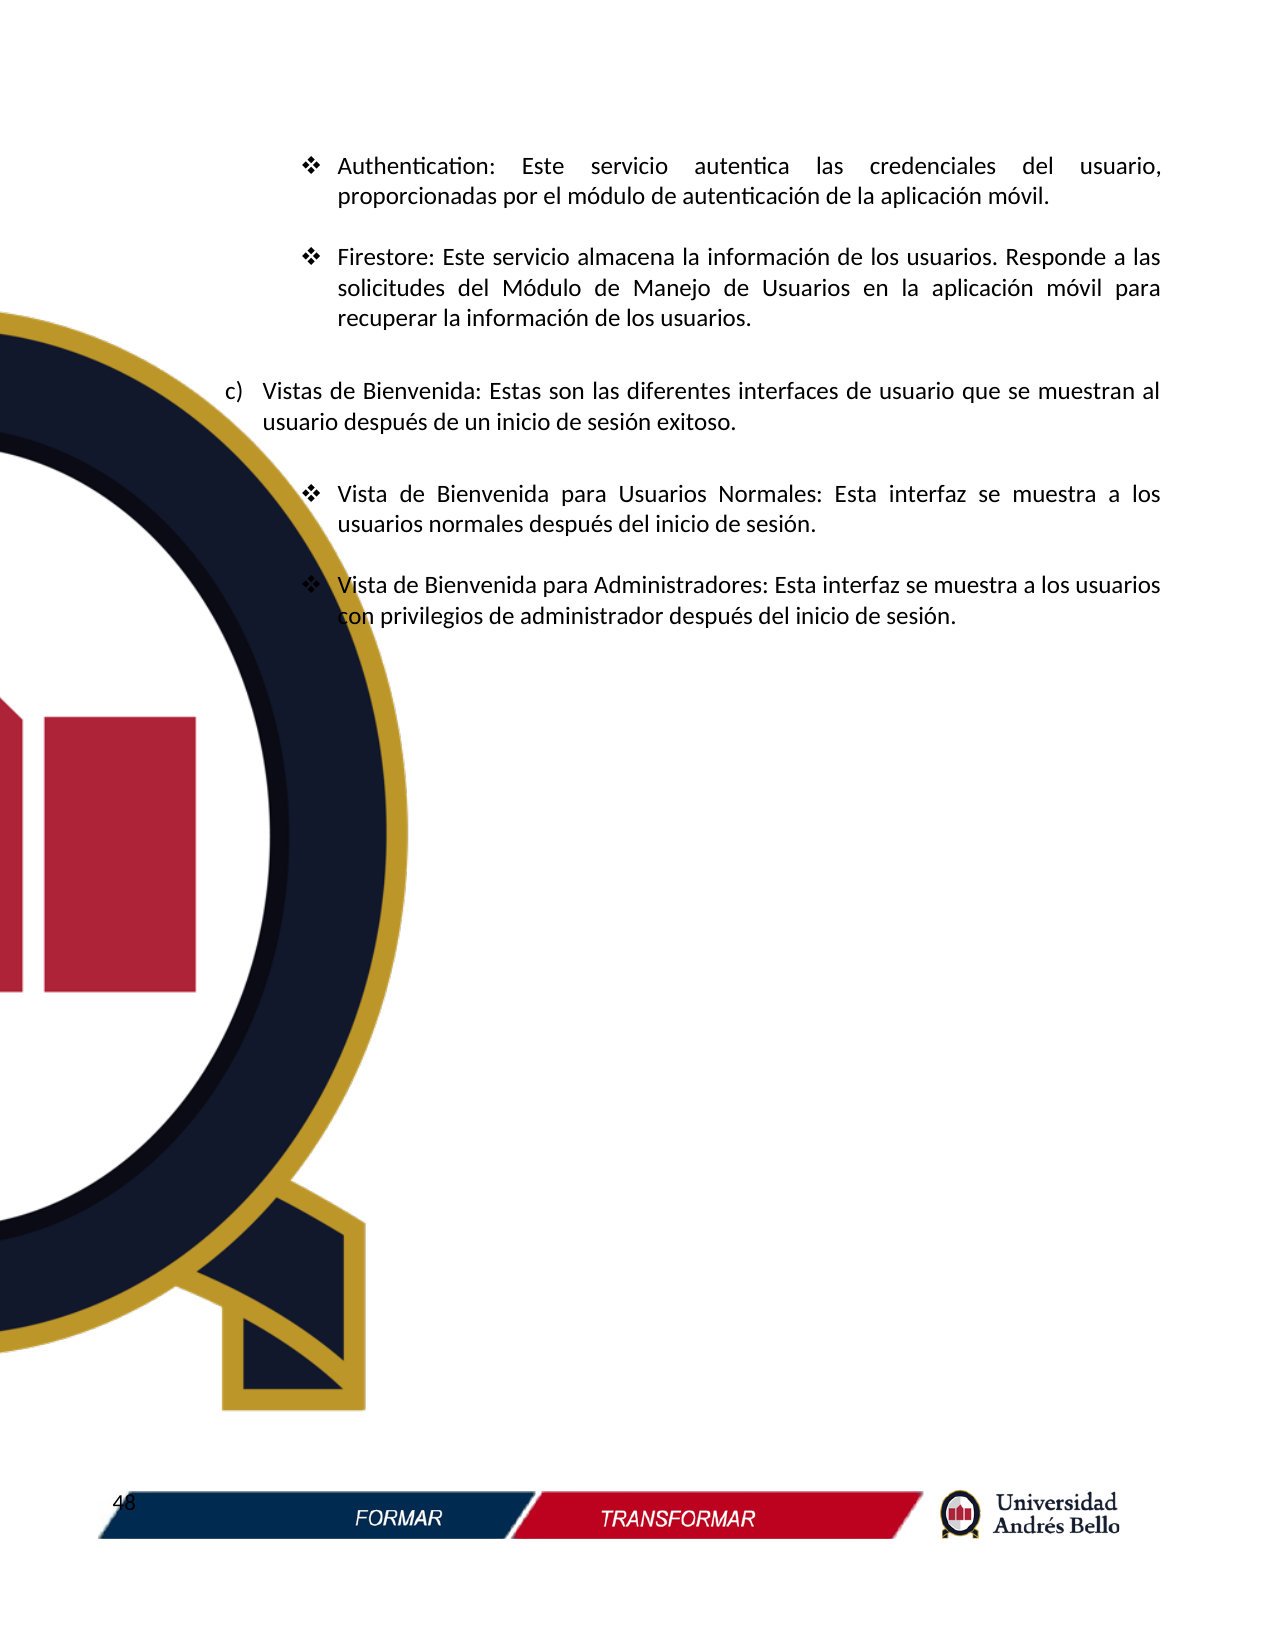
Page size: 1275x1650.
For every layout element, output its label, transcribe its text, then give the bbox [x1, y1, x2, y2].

list Vista de Bienvenida para Administradores: Esta interfaz se muestra a los usuarios con privilegios de administrador después del inicio de sesión. [300, 570, 1162, 631]
list Vistas de Bienvenida: Estas son las diferentes interfaces de usuario que se muestran al usuario después de un inicio de sesión exitoso. [225, 375, 1162, 436]
picture [0, 299, 422, 1423]
picture [97, 1489, 1120, 1539]
list Authentication: Este servicio autentica las credenciales del usuario, proporcionadas por el módulo de autenticación de la aplicación móvil. [300, 150, 1162, 211]
list Vista de Bienvenida para Usuarios Normales: Esta interfaz se muestra a los usuarios normales después del inicio de sesión. [300, 478, 1162, 539]
list Firestore: Este servicio almacena la información de los usuarios. Responde a las solicitudes del Módulo de Manejo de Usuarios en la aplicación móvil para recuperar la información de los usuarios. [300, 242, 1162, 333]
